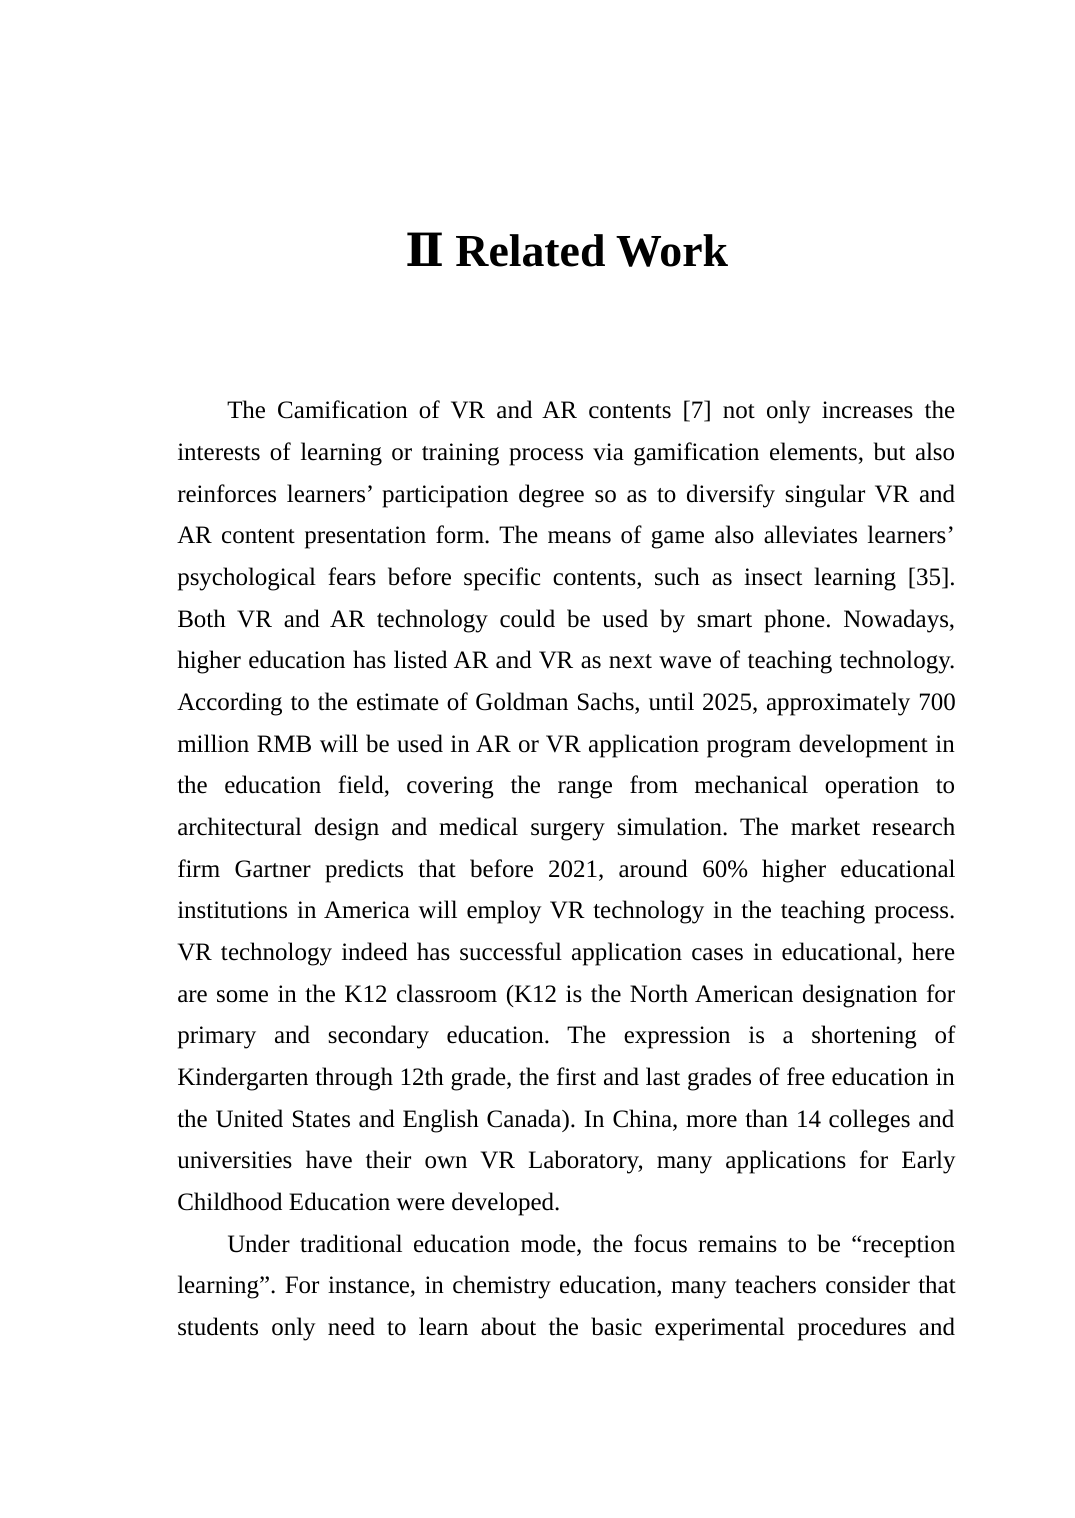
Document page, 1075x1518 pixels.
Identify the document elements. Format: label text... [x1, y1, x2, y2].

text Ⅱ Related Work [177, 224, 956, 277]
text The Camification of VR and AR contents [7] not only increases the interests of learning or training process via gamification elements, but also reinforces learners’ participation degree so as to diversify singular VR and AR content presentation form. The means of game also alleviates learners’ psychological fears before specific contents, such as insect learning [35]. Both VR and AR technology could be used by smart phone. Nowadays, higher education has listed AR and VR as next wave of teaching technology. According to the estimate of Goldman Sachs, until 2025, approximately 700 million RMB will be used in AR or VR application program development in the education field, covering the range from mechanical operation to architectural design and medical surgery simulation. The market research firm Gartner predicts that before 2021, around 60% higher educational institutions in America will employ VR technology in the teaching process. VR technology indeed has successful application cases in educational, here are some in the K12 classroom (K12 is the North American designation for primary and secondary education. The expression is a shortening of Kindergarten through 12th grade, the first and last grades of free education in the United States and English Canada). In China, more than 14 colleges and universities have their own VR Laboratory, many applications for Early Childhood Education were developed. [177, 385, 956, 1219]
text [177, 1219, 956, 1344]
